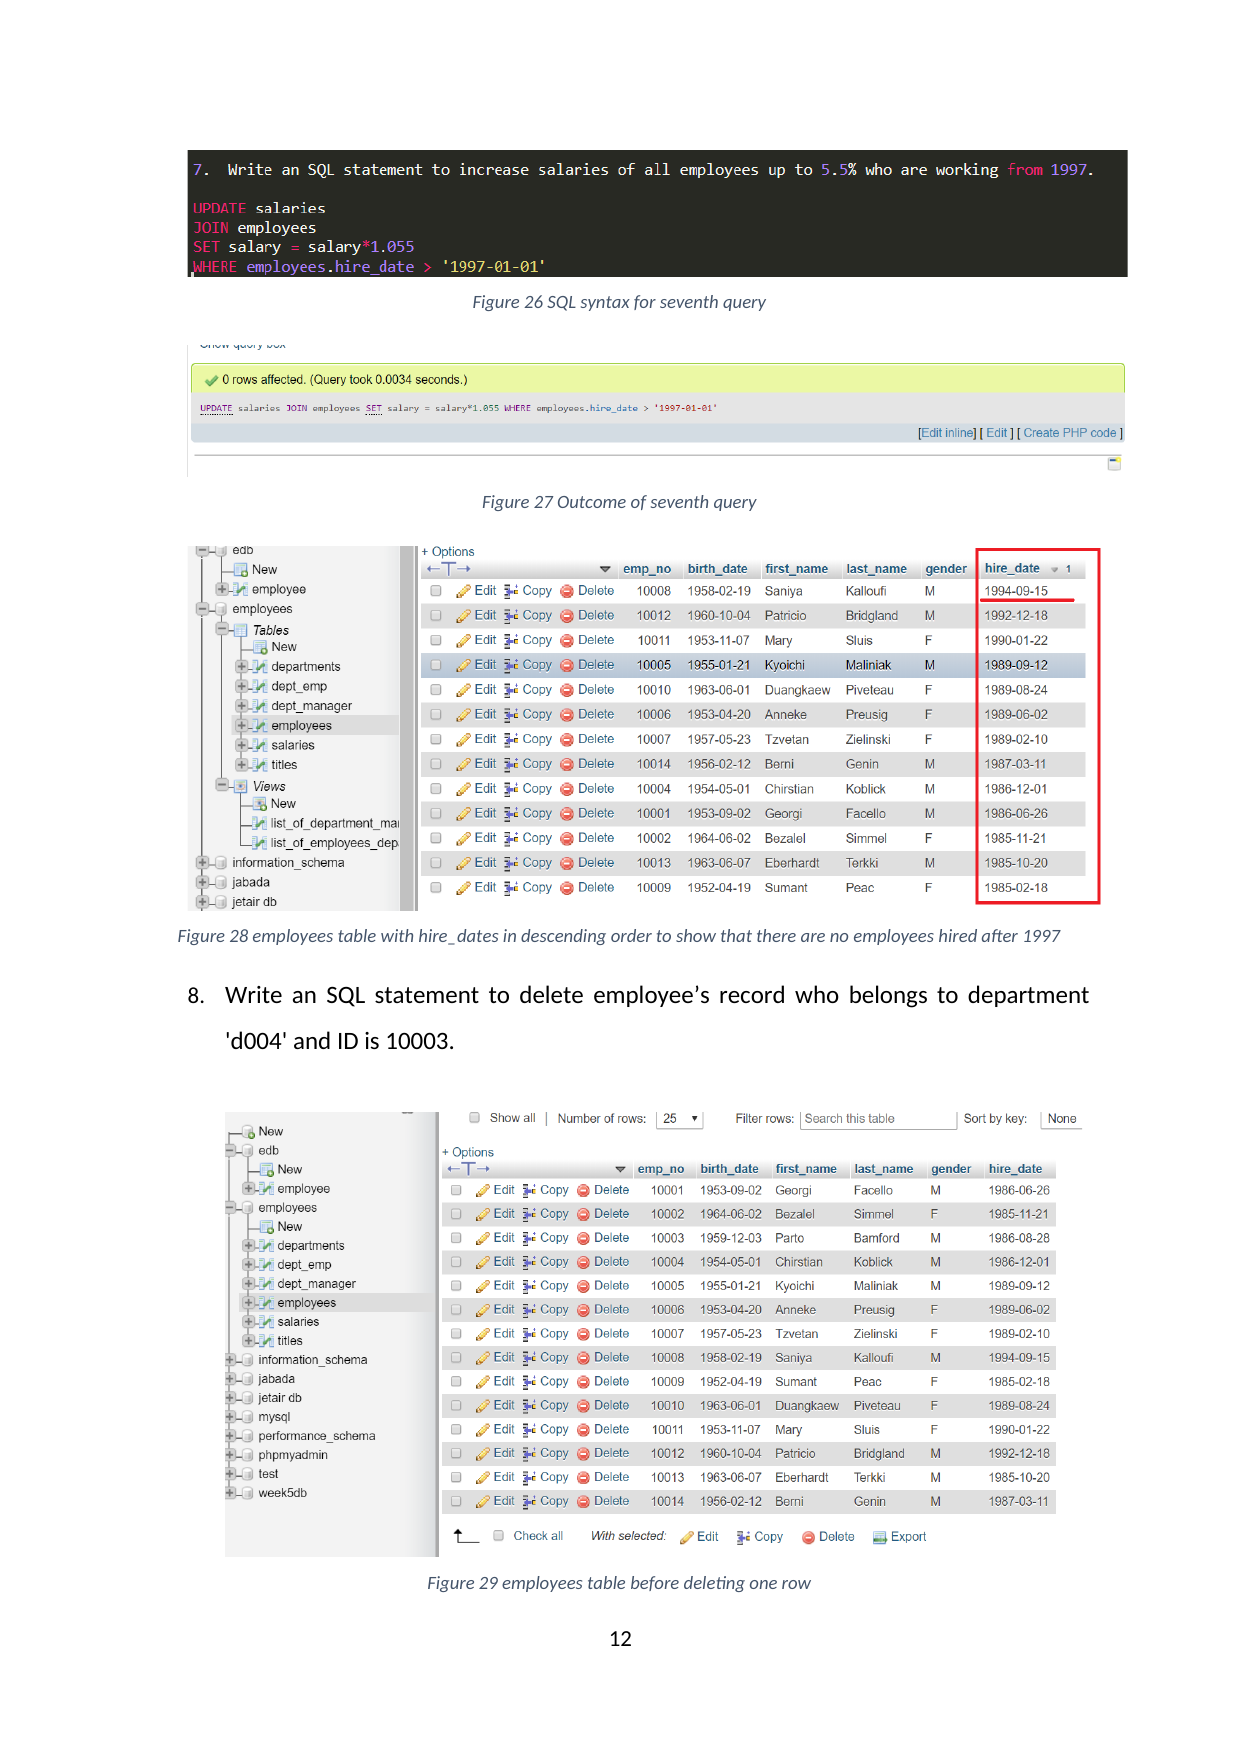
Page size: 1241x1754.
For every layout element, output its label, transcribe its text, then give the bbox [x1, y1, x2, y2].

picture [187, 150, 1128, 277]
picture [225, 1112, 1083, 1557]
picture [187, 345, 1128, 477]
list Write an SQL statement to delete employee’s record who belongs to department 'd004' and ID is 10003. [187, 979, 1090, 1056]
picture [187, 546, 1128, 911]
